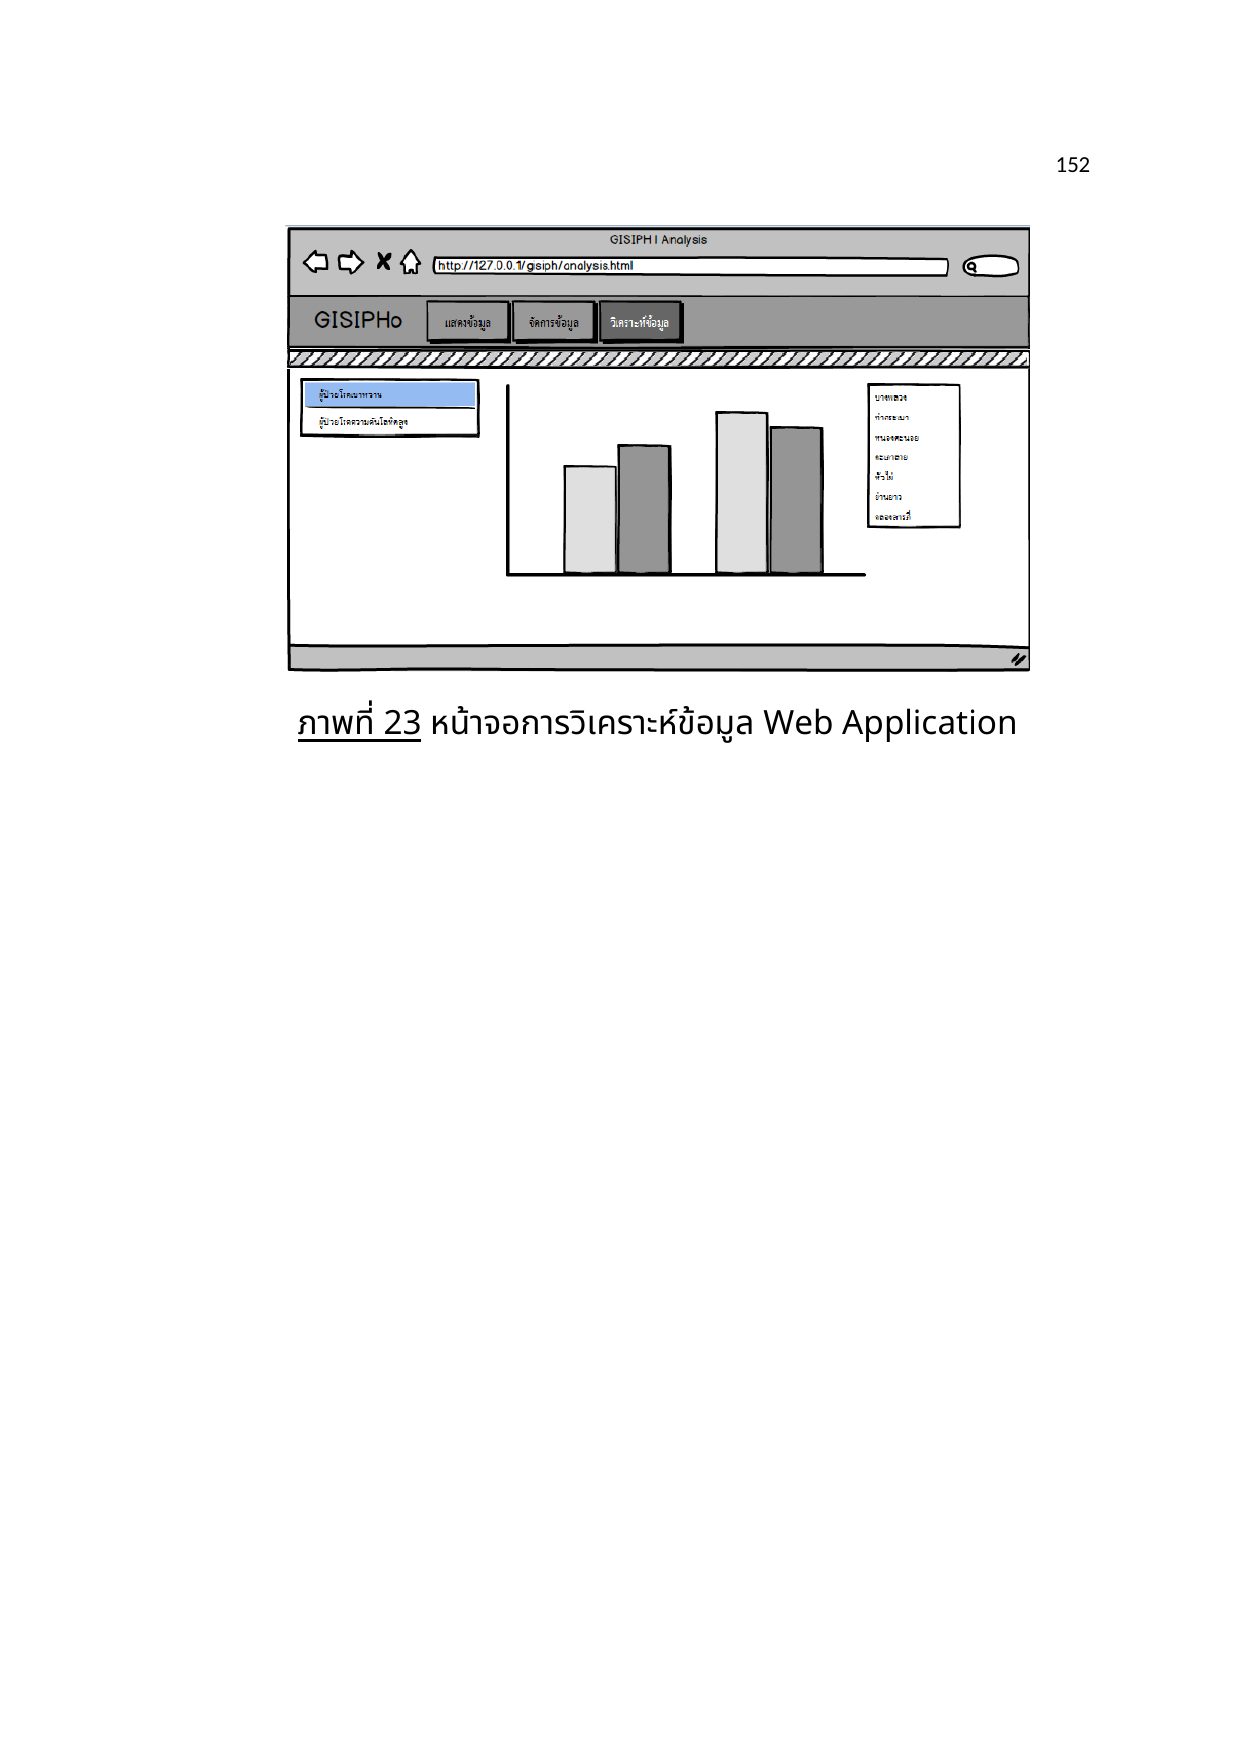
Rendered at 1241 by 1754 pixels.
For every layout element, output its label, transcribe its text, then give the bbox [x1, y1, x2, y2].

text ภาพที่ 23 หน้าจอการวิเคราะห์ข้อมูล Web Application [225, 699, 1090, 749]
picture [285, 225, 1030, 674]
